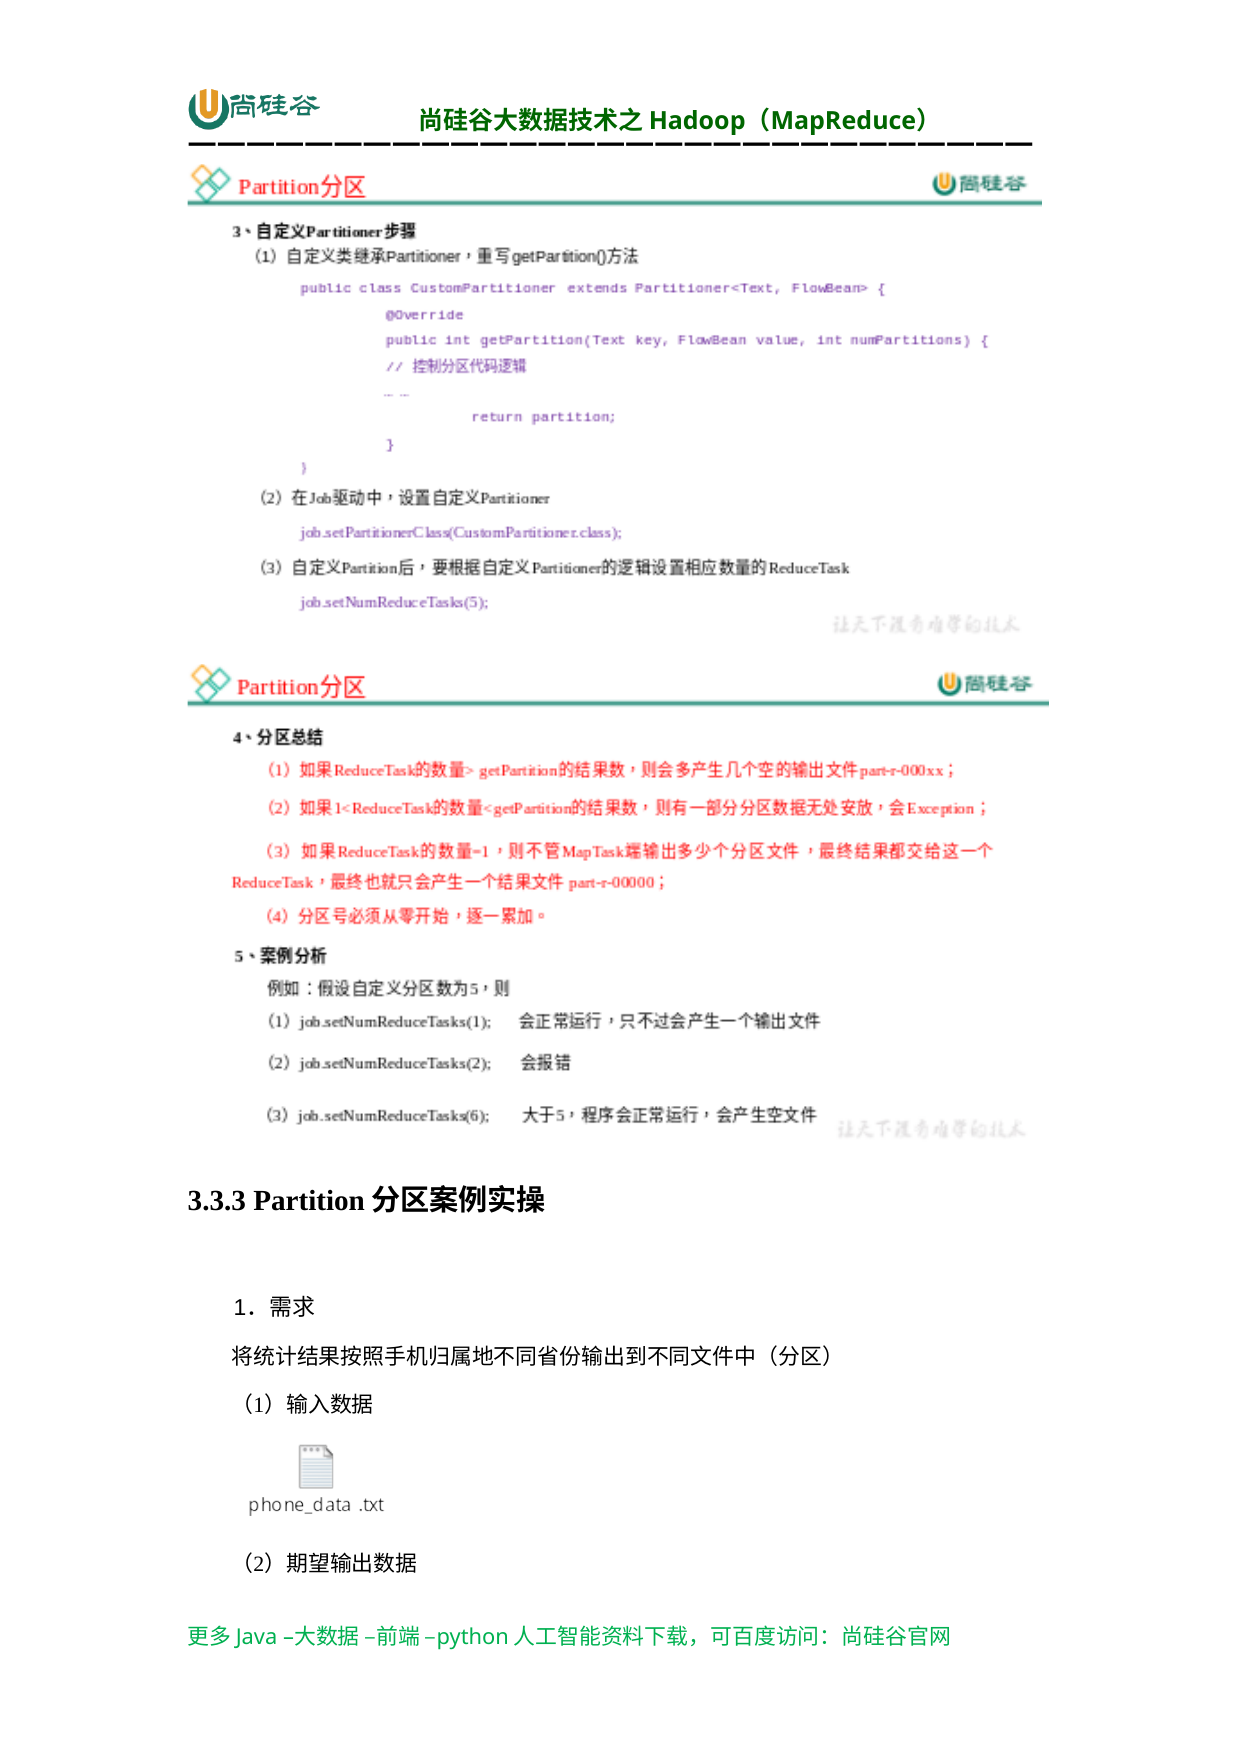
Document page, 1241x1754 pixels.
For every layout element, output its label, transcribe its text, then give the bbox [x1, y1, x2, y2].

text 1．需求 [187, 1273, 1053, 1338]
text （1）输入数据 [187, 1387, 1053, 1419]
text 将统计结果按照手机归属地不同省份输出到不同文件中（分区） [187, 1338, 1053, 1371]
subtitle 3.3.3 Partition分区案例实操 [187, 1165, 1053, 1230]
text （2）期望输出数据 [187, 1545, 1053, 1578]
